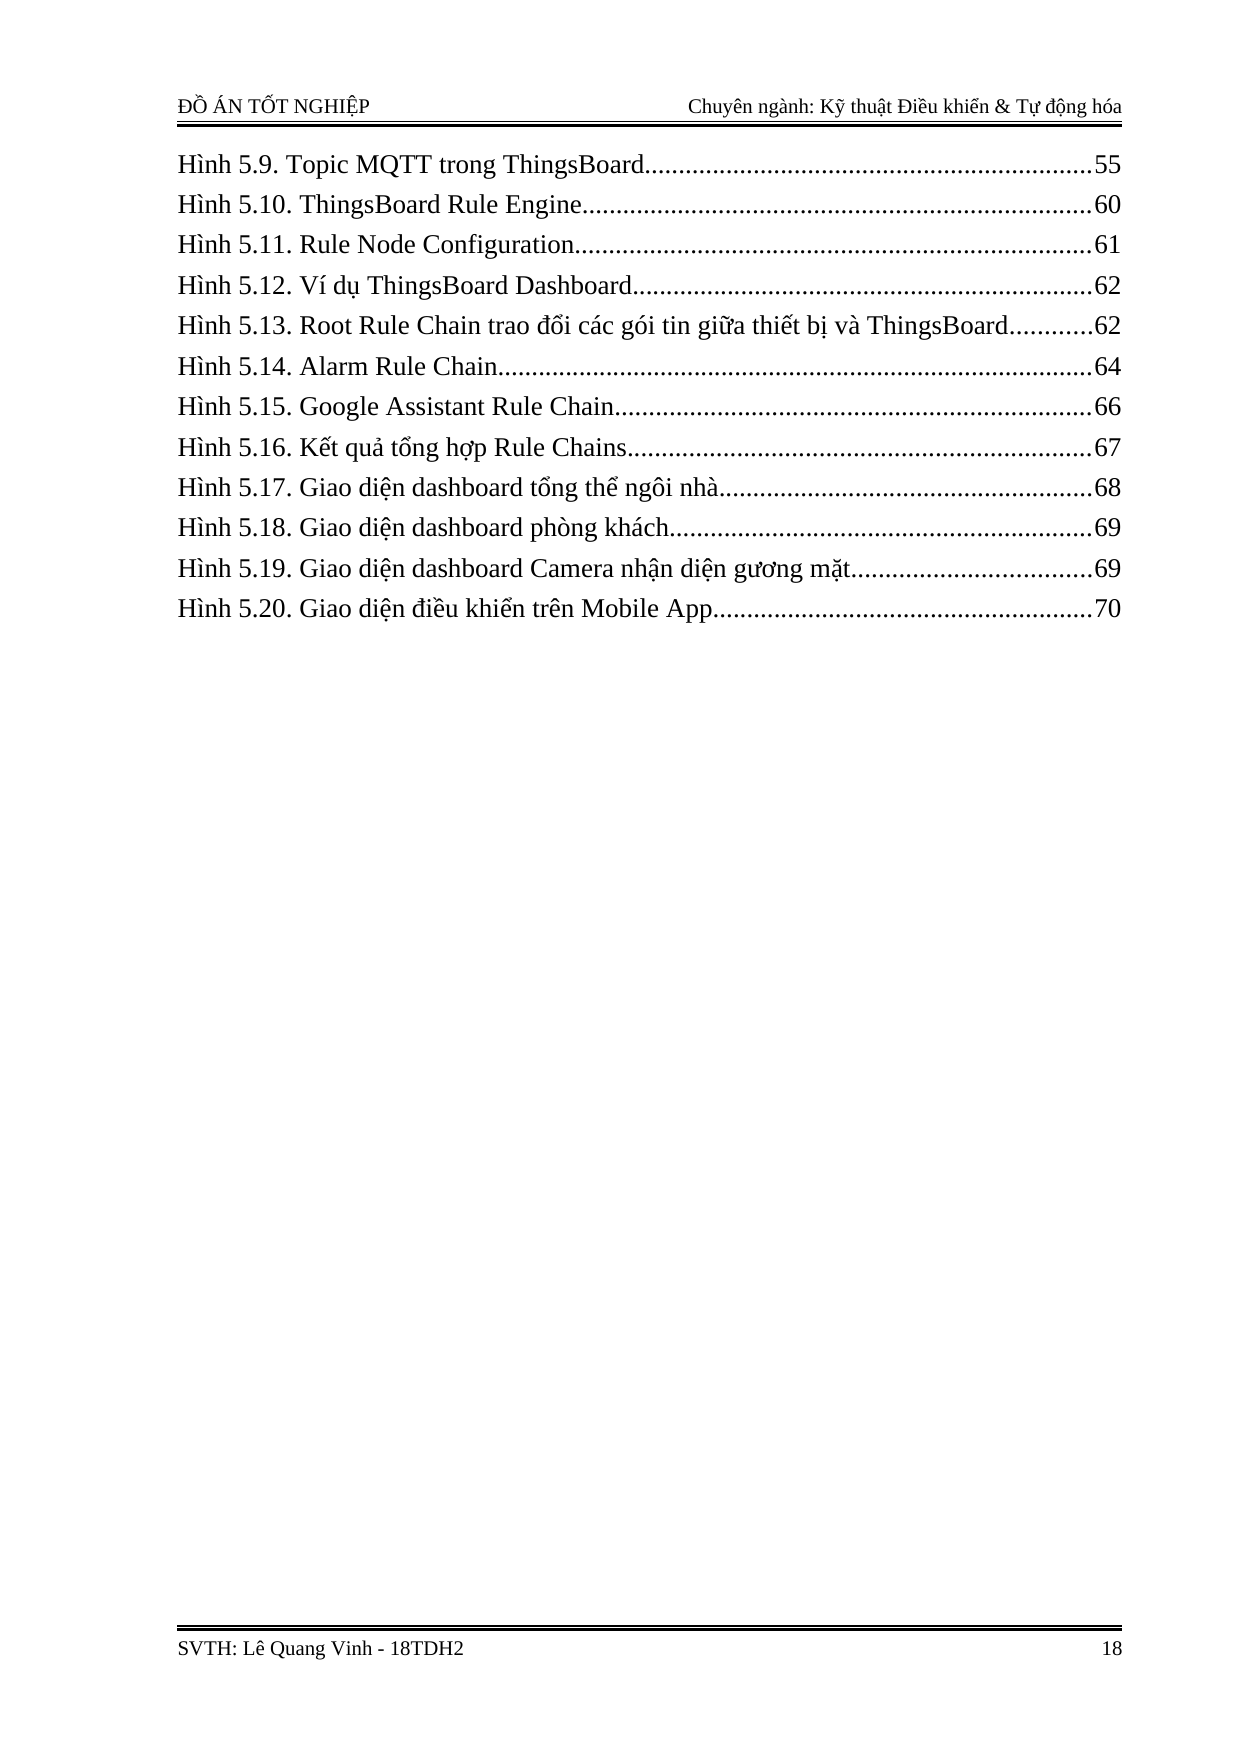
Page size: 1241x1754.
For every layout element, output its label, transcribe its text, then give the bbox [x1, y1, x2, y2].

text Hình 5.15. Google Assistant Rule Chain 66 [177, 390, 1122, 421]
text Hình 5.10. ThingsBoard Rule Engine 60 [177, 188, 1122, 219]
text Hình 5.19. Giao diện dashboard Camera nhận diện gương mặt 69 [177, 552, 1122, 583]
text Hình 5.17. Giao diện dashboard tổng thể ngôi nhà 68 [177, 471, 1122, 502]
text Hình 5.9. Topic MQTT trong ThingsBoard 55 [177, 148, 1122, 179]
text Hình 5.11. Rule Node Configuration 61 [177, 228, 1122, 260]
text Hình 5.18. Giao diện dashboard phòng khách 69 [177, 511, 1122, 543]
text Hình 5.16. Kết quả tổng hợp Rule Chains 67 [177, 431, 1122, 462]
text Hình 5.12. Ví dụ ThingsBoard Dashboard 62 [177, 269, 1122, 300]
text Hình 5.13. Root Rule Chain trao đổi các gói tin giữa thiết bị và ThingsBoard 62 [177, 309, 1122, 341]
text Hình 5.20. Giao diện điều khiển trên Mobile App 70 [177, 592, 1122, 623]
text Hình 5.14. Alarm Rule Chain 64 [177, 350, 1122, 381]
